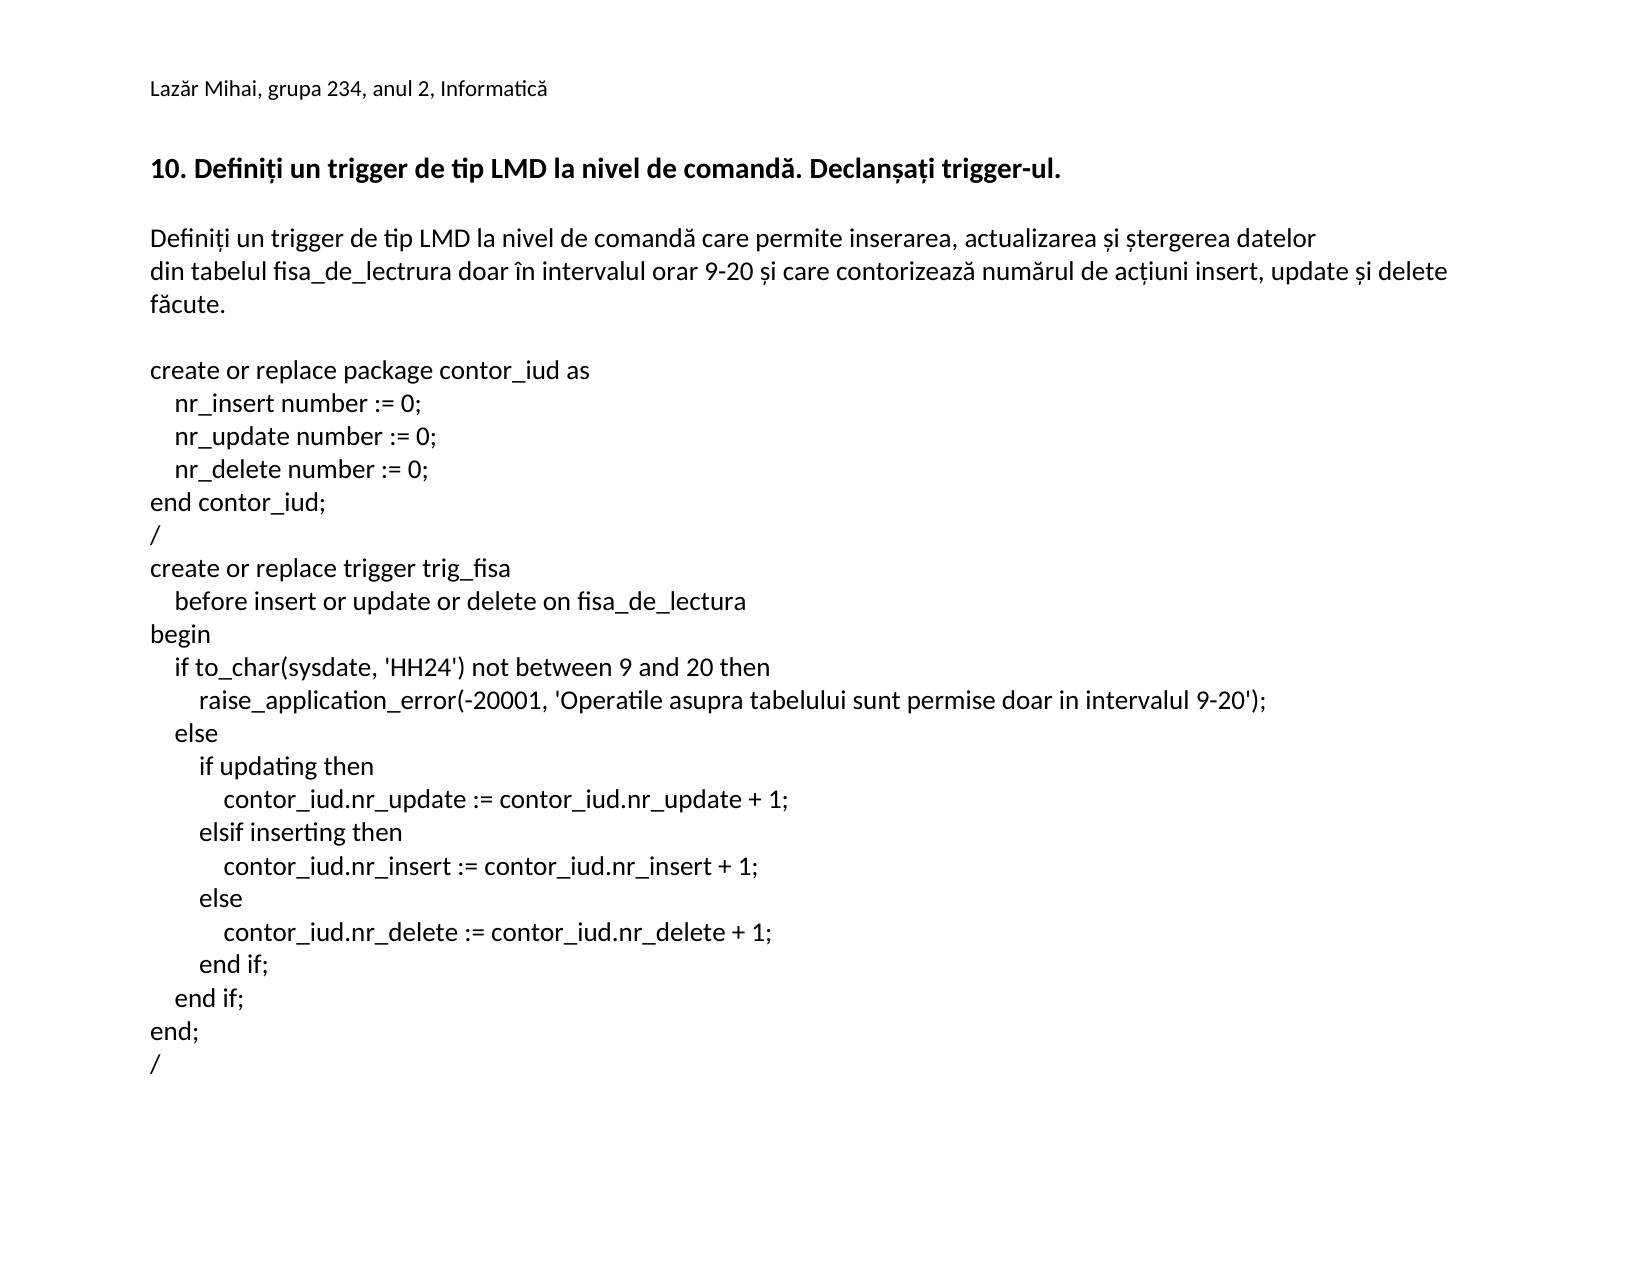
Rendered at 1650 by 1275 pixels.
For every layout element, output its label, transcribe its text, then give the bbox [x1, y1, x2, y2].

text nr_delete number := 0; [150, 452, 1500, 485]
text elsif inserting then [150, 816, 1500, 849]
text nr_update number := 0; [150, 419, 1500, 452]
text end; [150, 1014, 1500, 1047]
text end contor_iud; [150, 485, 1500, 518]
text 10. Definiți un trigger de tip LMD la nivel de comandă. Declanșați trigger-ul. [150, 150, 1500, 186]
text / [150, 1047, 1500, 1080]
text nr_insert number := 0; [150, 386, 1500, 419]
text din tabelul fisa_de_lectrura doar în intervalul orar 9-20 și care contorizează numărul de acțiuni insert, update și delete făcute. [150, 254, 1500, 320]
text contor_iud.nr_insert := contor_iud.nr_insert + 1; [150, 849, 1500, 882]
text before insert or update or delete on fisa_de_lectura [150, 584, 1500, 617]
text raise_application_error(-20001, 'Operatile asupra tabelului sunt permise doar in intervalul 9-20'); [150, 683, 1500, 717]
text else [150, 882, 1500, 915]
text / [150, 518, 1500, 551]
text end if; [150, 948, 1500, 981]
text create or replace trigger trig_fisa [150, 551, 1500, 584]
text begin [150, 617, 1500, 651]
text else [150, 717, 1500, 749]
text contor_iud.nr_delete := contor_iud.nr_delete + 1; [150, 915, 1500, 948]
text if updating then [150, 749, 1500, 783]
text Definiți un trigger de tip LMD la nivel de comandă care permite inserarea, actualizarea și ștergerea datelor [150, 221, 1500, 254]
text end if; [150, 981, 1500, 1014]
text if to_char(sysdate, 'HH24') not between 9 and 20 then [150, 651, 1500, 683]
text contor_iud.nr_update := contor_iud.nr_update + 1; [150, 783, 1500, 816]
text create or replace package contor_iud as [150, 353, 1500, 386]
